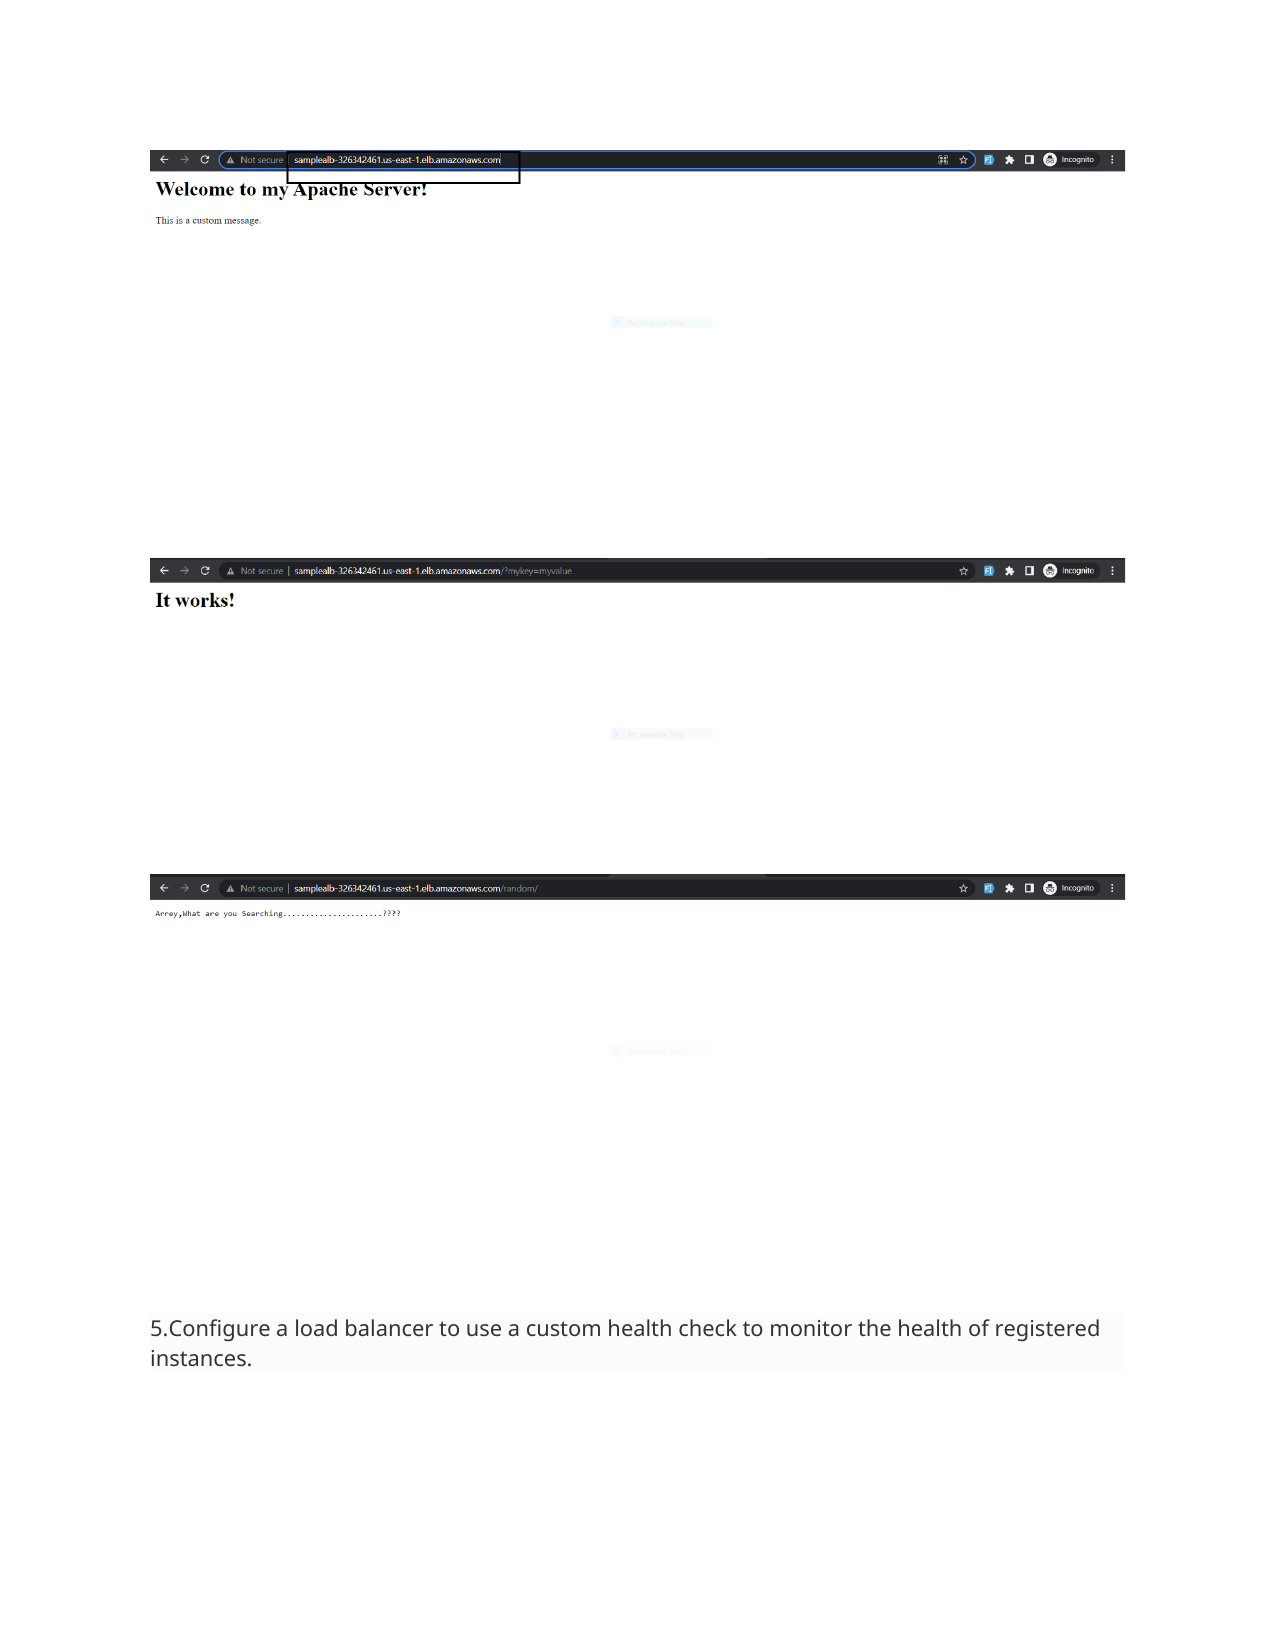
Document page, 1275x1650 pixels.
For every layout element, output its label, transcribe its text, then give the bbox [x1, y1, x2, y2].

picture [150, 874, 1125, 1235]
text 5.Configure a load balancer to use a custom health check to monitor the health of registered instances. [150, 1313, 1125, 1372]
picture [150, 558, 1125, 873]
picture [150, 150, 1125, 557]
